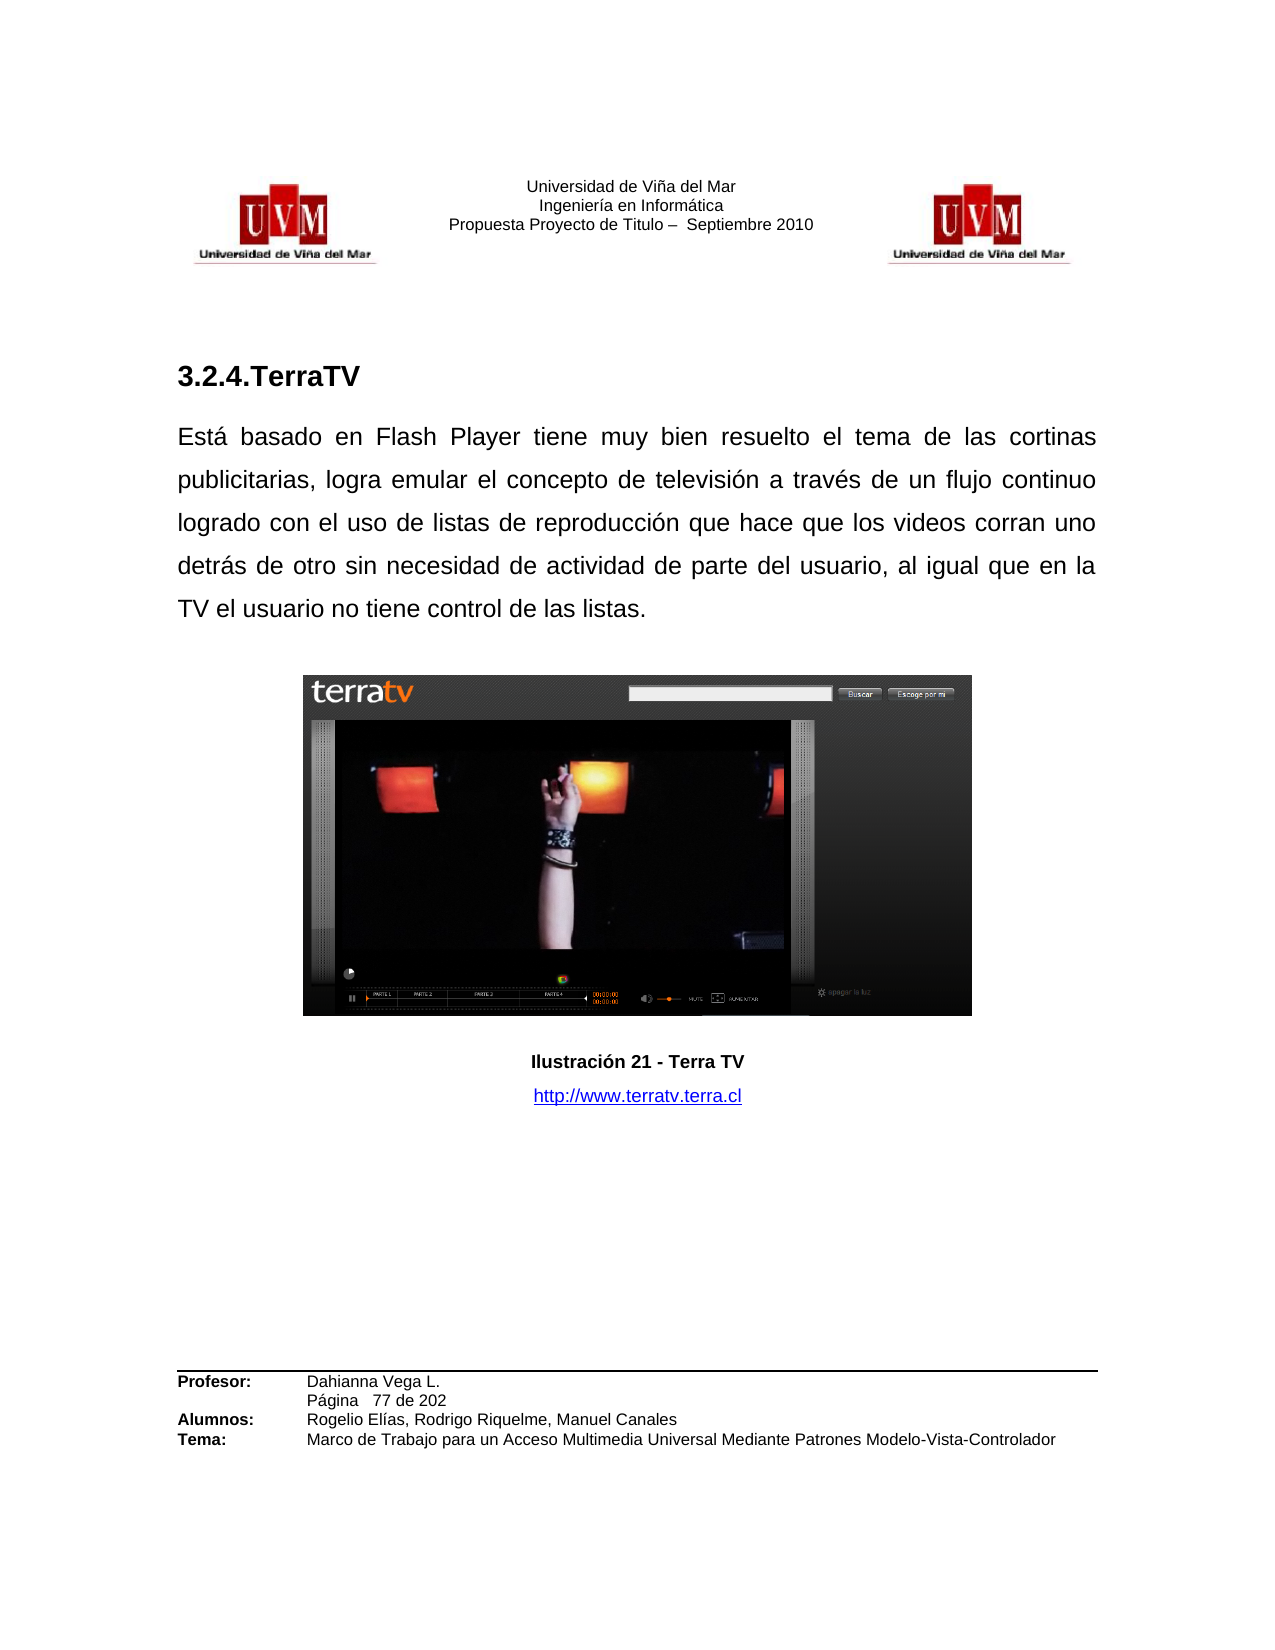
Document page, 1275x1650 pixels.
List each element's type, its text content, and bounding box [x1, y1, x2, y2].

picture [177, 176, 390, 267]
text http://www.terratv.terra.cl [177, 1085, 1098, 1107]
text Ilustración 21 - Terra TV [177, 1051, 1098, 1073]
subtitle 3.2.4.TerraTV [177, 359, 1098, 392]
picture [871, 176, 1084, 267]
picture [303, 658, 972, 1016]
text Está basado en Flash Player tiene muy bien resuelto el tema de las cortinas publicitarias, logra emular el concepto de televisión a través de un flujo continuo logrado con el uso de listas de reproducción que hace que los videos corran uno detrás de otro sin necesidad de actividad de parte del usuario, al igual que en la TV el usuario no tiene control de las listas. [177, 422, 1098, 623]
